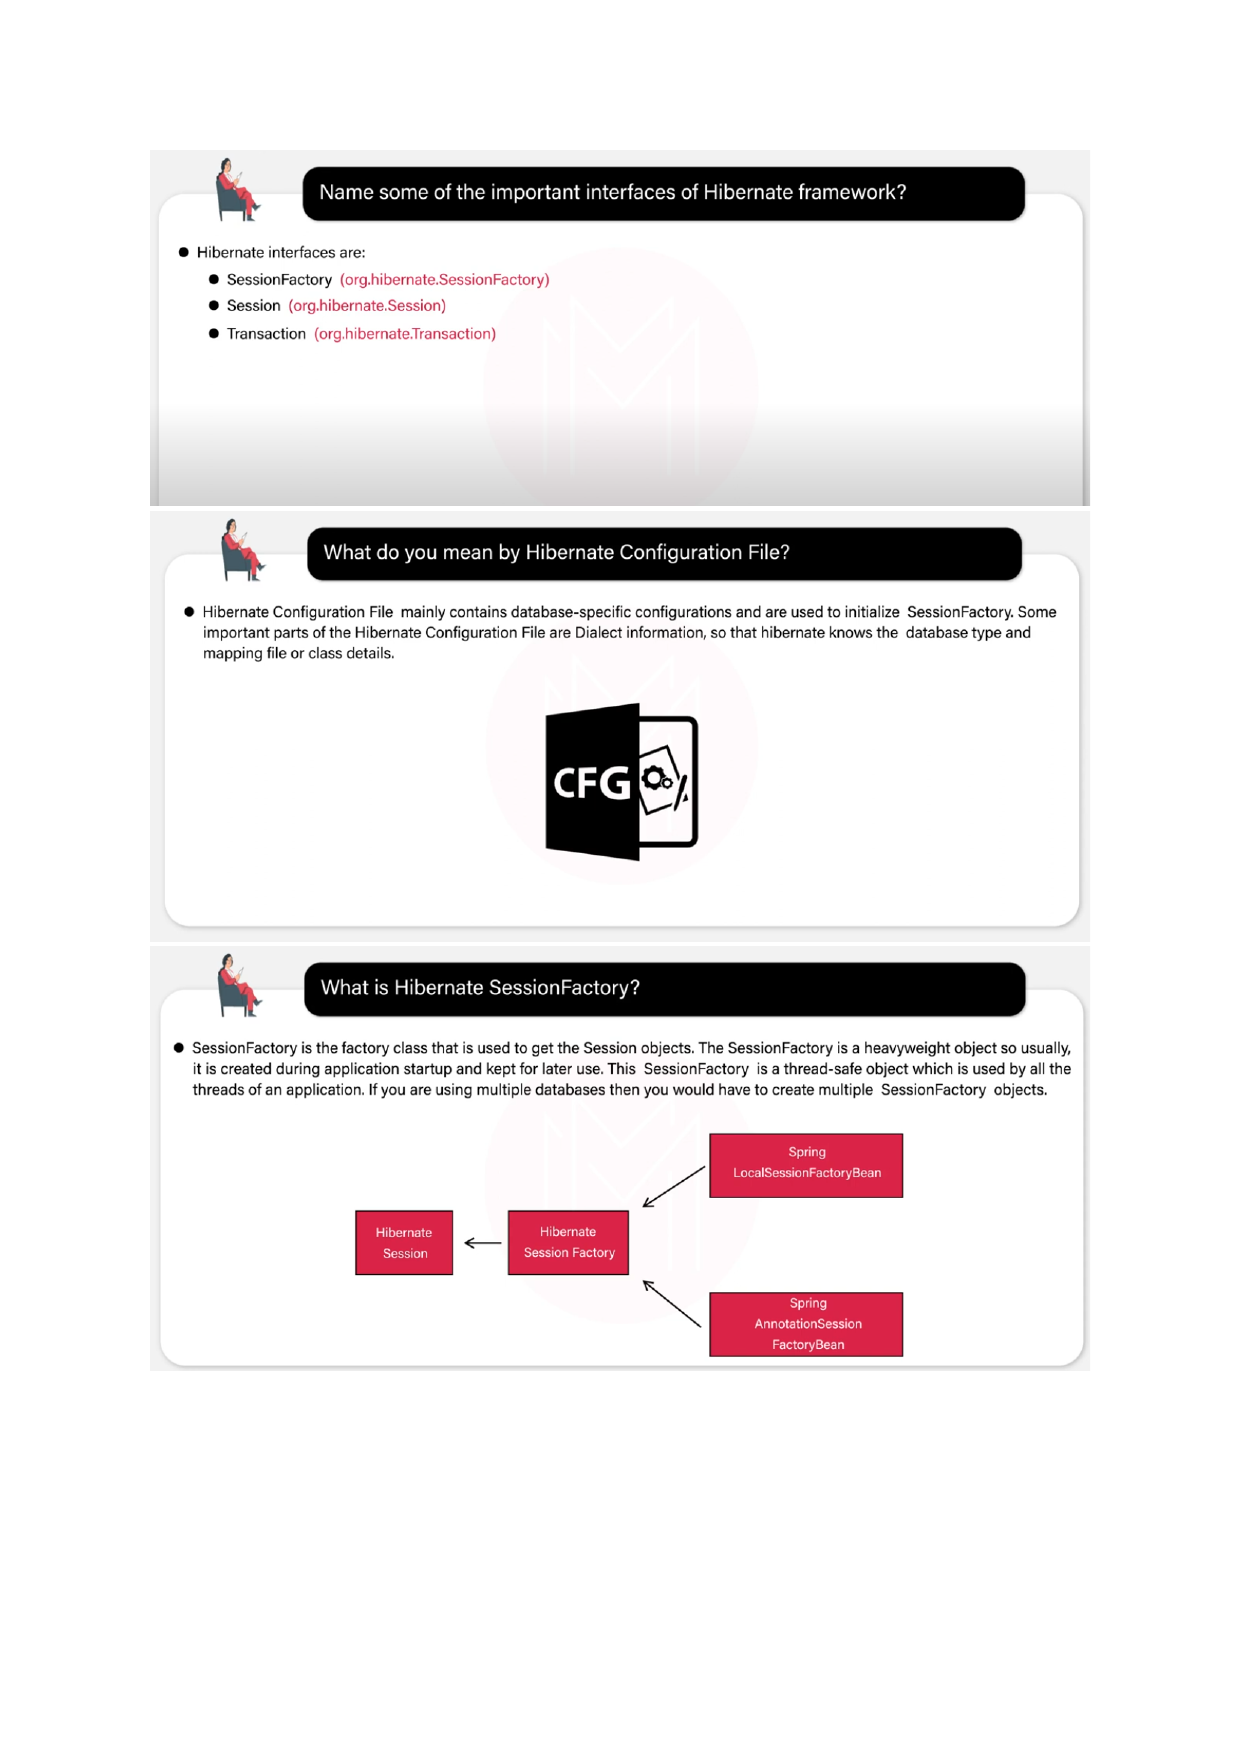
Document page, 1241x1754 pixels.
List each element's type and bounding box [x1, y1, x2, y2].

picture [150, 150, 1091, 506]
picture [150, 511, 1091, 942]
picture [150, 946, 1091, 1371]
